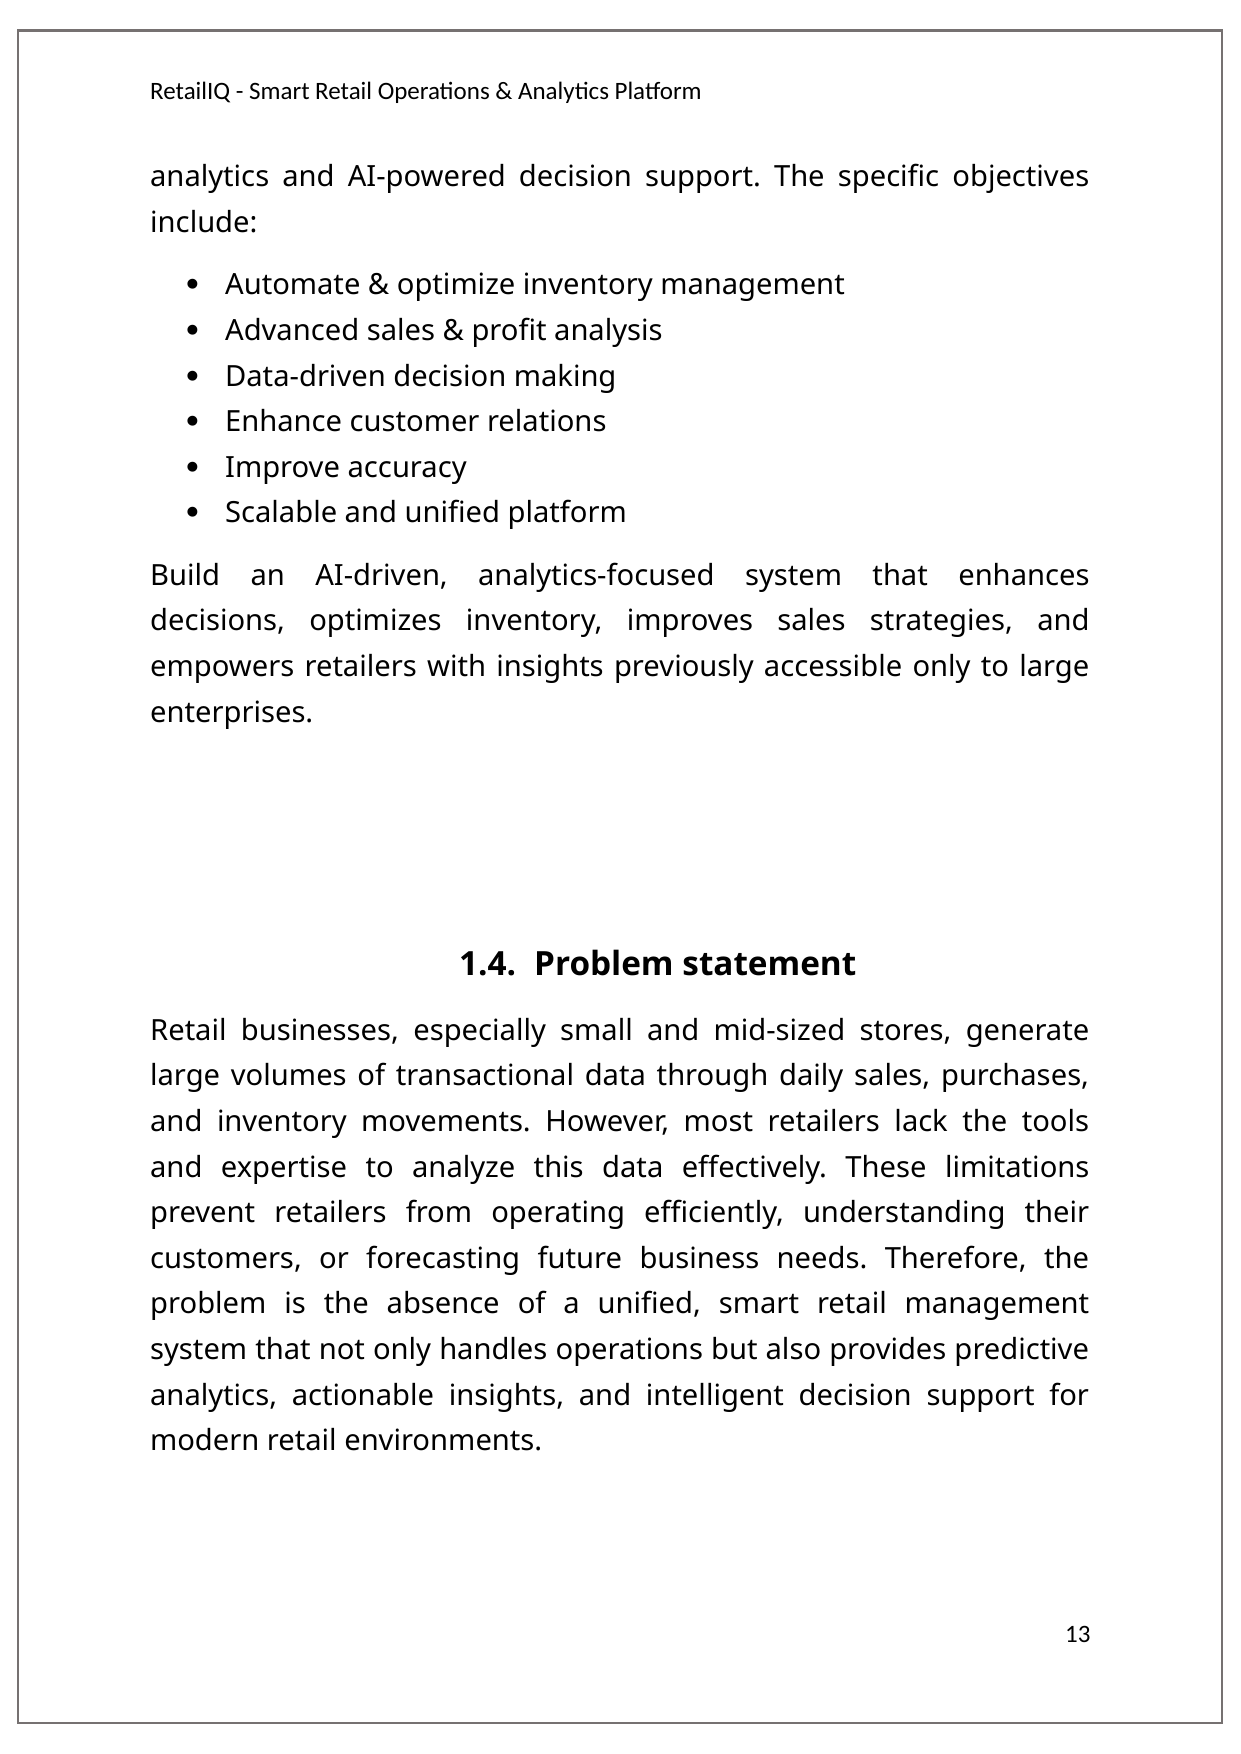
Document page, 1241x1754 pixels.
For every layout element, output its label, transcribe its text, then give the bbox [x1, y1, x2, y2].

list Enhance customer relations [187, 401, 1090, 440]
text Build an AI-driven, analytics-focused system that enhances decisions, optimizes inventory, improves sales strategies, and empowers retailers with insights previously accessible only to large enterprises. [150, 554, 1090, 731]
text Retail businesses, especially small and mid-sized stores, generate large volumes of transactional data through daily sales, purchases, and inventory movements. However, most retailers lack the tools and expertise to analyze this data effectively. These limitations prevent retailers from operating efficiently, understanding their customers, or forecasting future business needs. Therefore, the problem is the absence of a unified, smart retail management system that not only handles operations but also provides predictive analytics, actionable insights, and intelligent decision support for modern retail environments. [150, 1009, 1090, 1459]
list Scalable and unified platform [187, 492, 1090, 531]
list Data-driven decision making [187, 355, 1090, 394]
list Problem statement [225, 940, 1090, 986]
list Improve accuracy [187, 446, 1090, 486]
list Advanced sales & profit analysis [187, 309, 1090, 349]
list Automate & optimize inventory management [187, 264, 1090, 303]
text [150, 156, 1090, 241]
